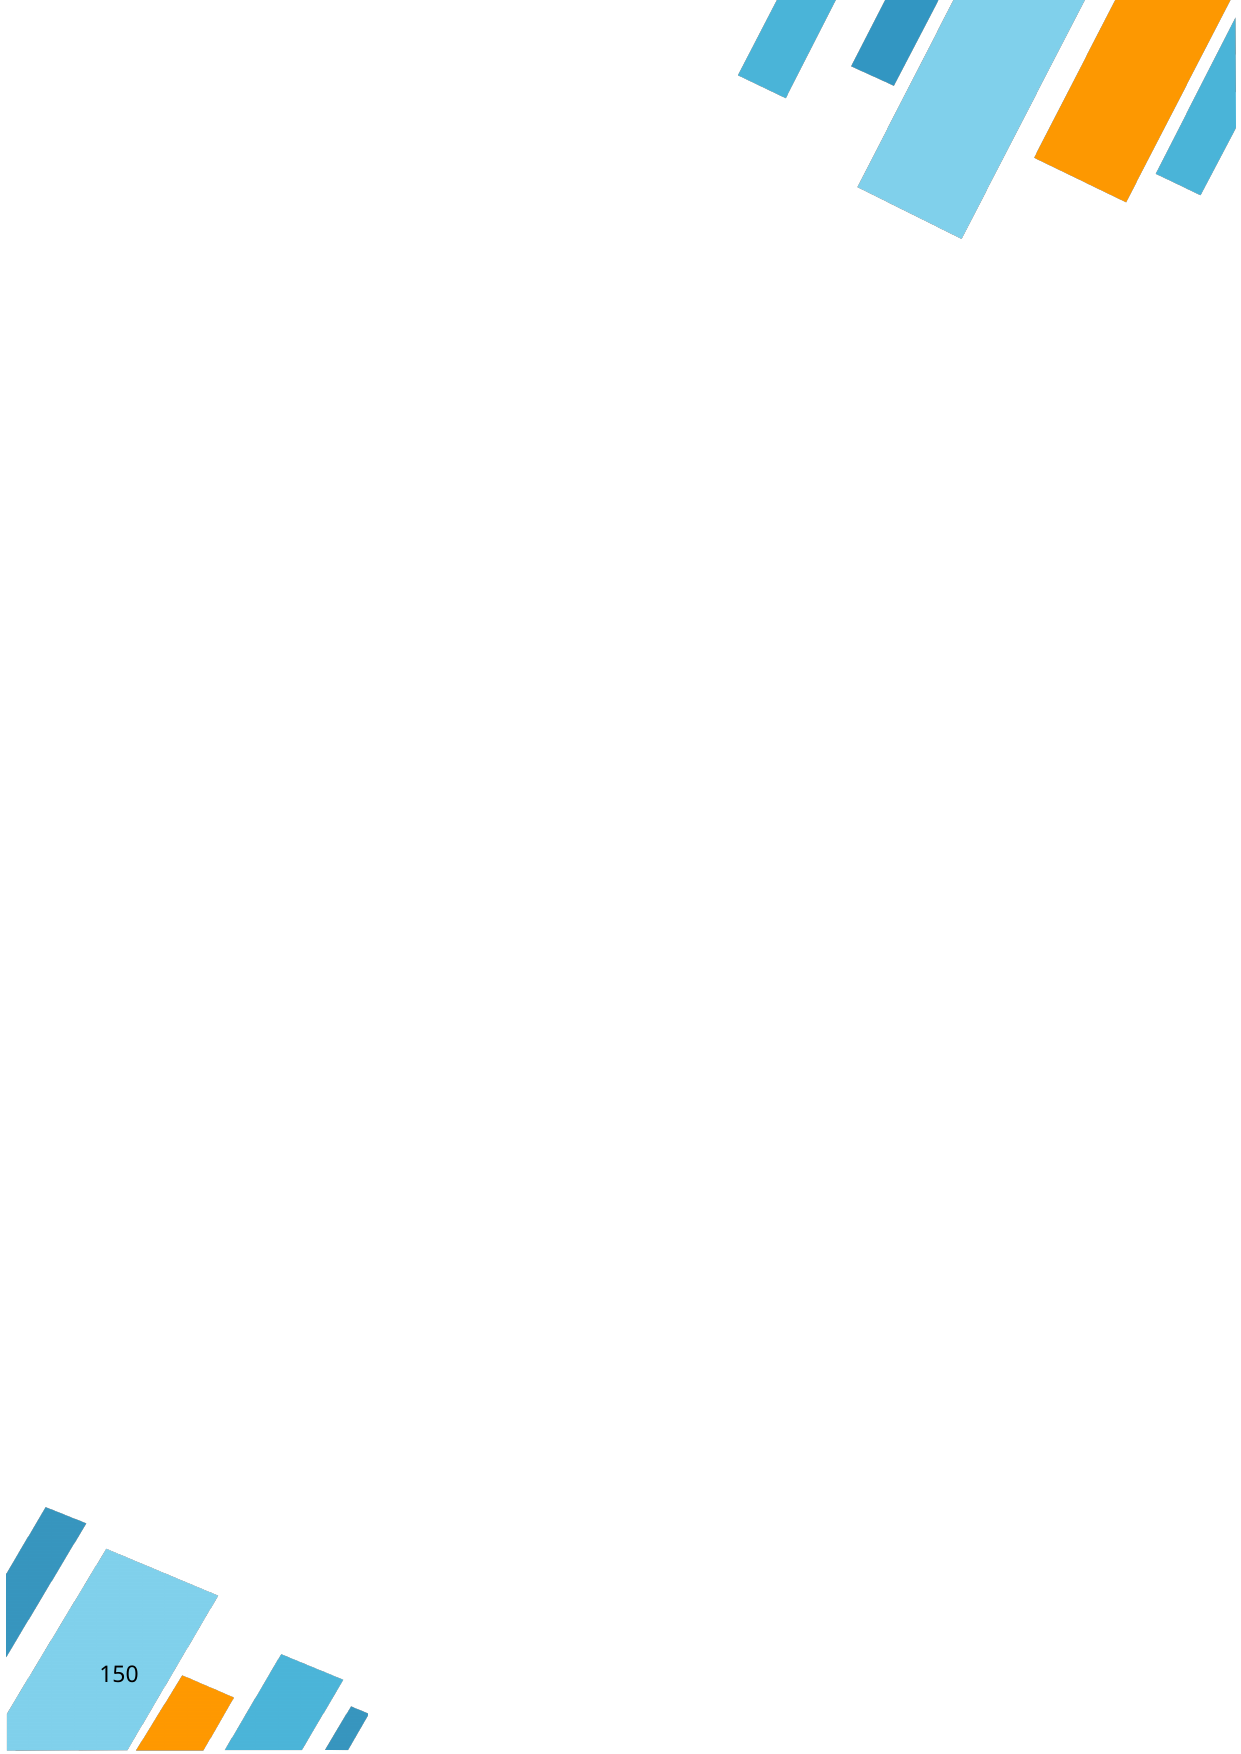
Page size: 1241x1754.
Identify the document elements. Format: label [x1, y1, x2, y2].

picture [738, 0, 1236, 239]
picture [6, 1507, 368, 1751]
